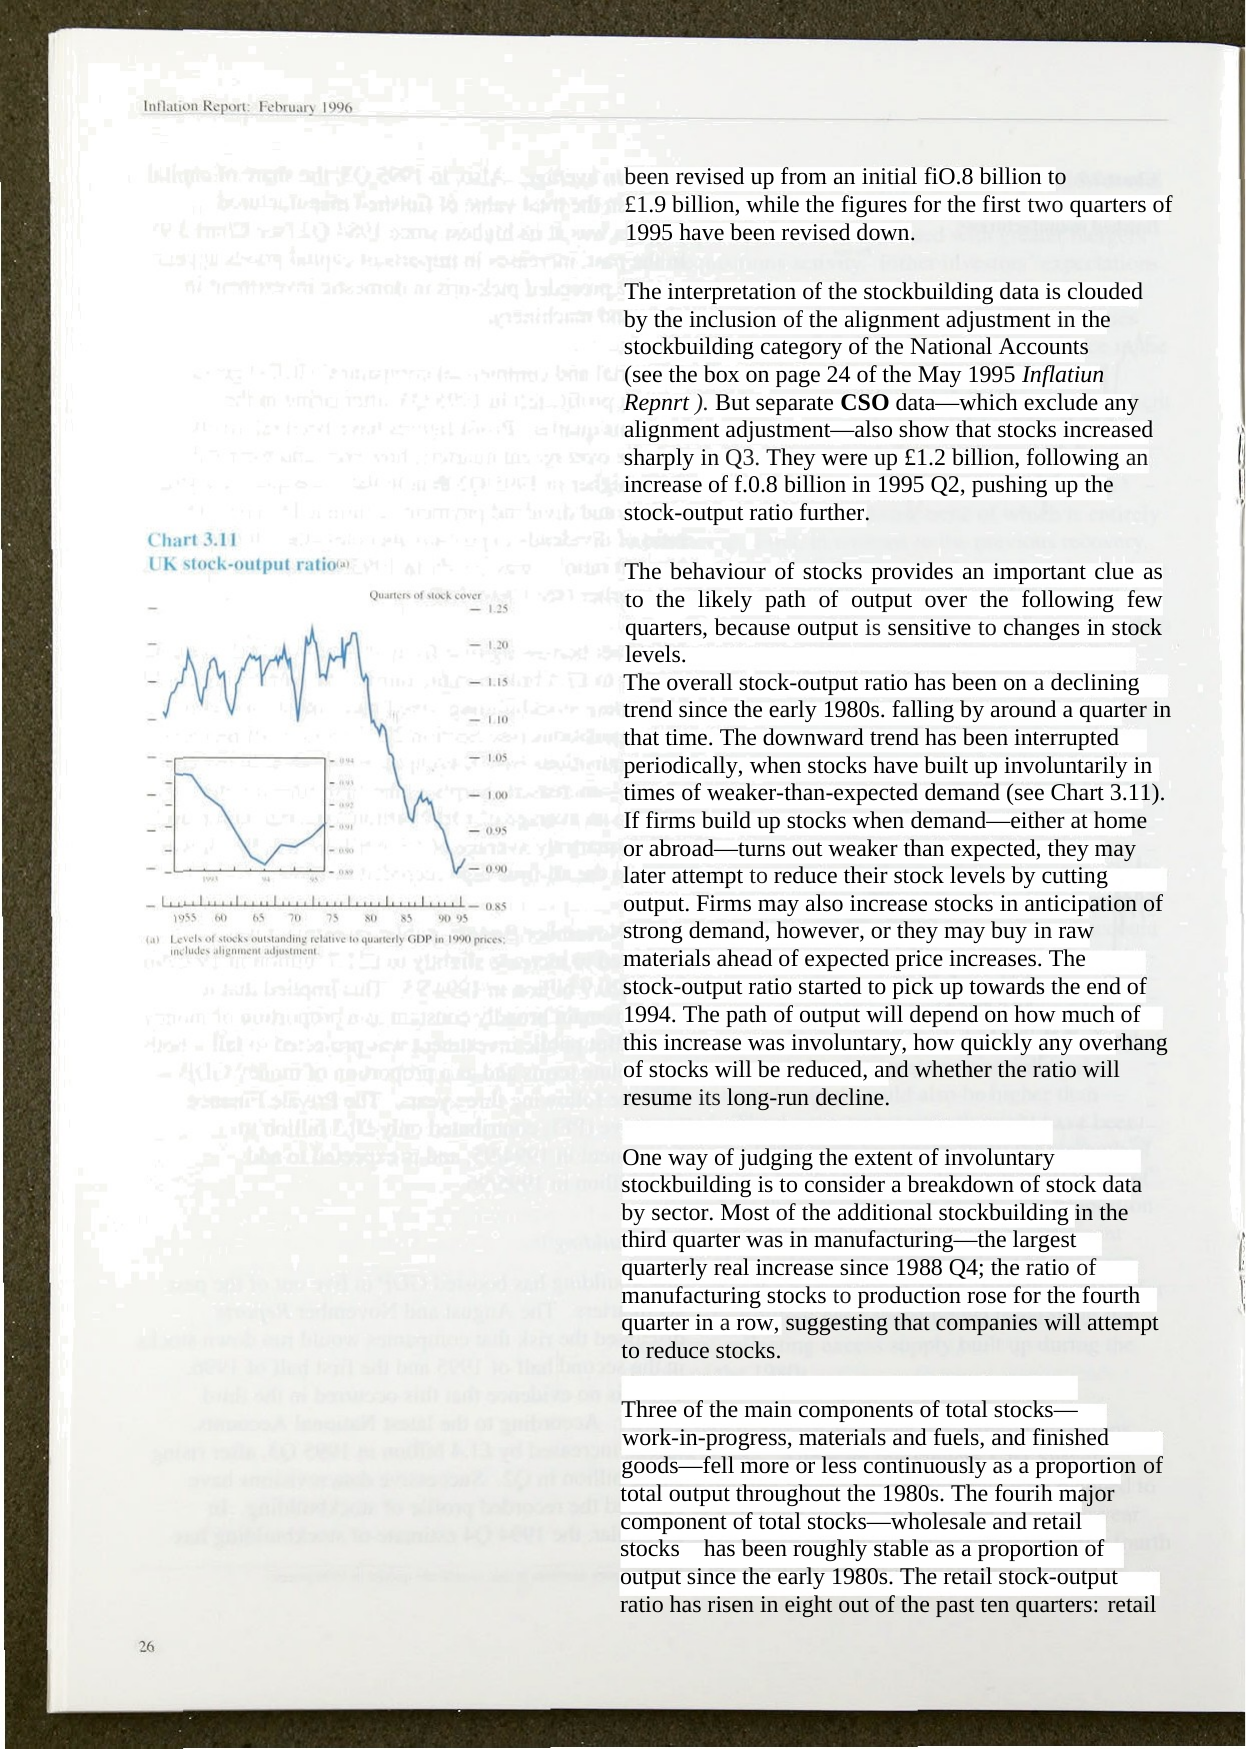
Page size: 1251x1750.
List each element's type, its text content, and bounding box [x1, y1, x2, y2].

text goods—fell more or less continuously as a proportion of total output throughout the 1980s. The fourih major component of total stocks—wholesale and retail [620, 1451, 1179, 1534]
text been revised up from an initial fiO.8 billion to [624, 162, 1179, 189]
text One way of judging the extent of involuntary stockbuilding is to consider a breakdown of stock data by sector. Most of the additional stockbuilding in the third quarter was in manufacturing—the largest quarterly real increase since 1988 Q4; the ratio of manufacturing stocks to production rose for the fourth quarter in a row, suggesting that companies will attempt to reduce stocks. [621, 1143, 1162, 1363]
text Three of the main components of total stocks— work-in-progress, materials and fuels, and finished [621, 1395, 1111, 1451]
text The overall stock-output ratio has been on a declining trend since the early 1980s. falling by around a quarter in that time. The downward trend has been interrupted periodically, when stocks have built up involuntarily in times of weaker-than-expected demand (see Chart 3.11). [623, 668, 1174, 806]
picture [0, 0, 1246, 1749]
text stock-output ratio started to pick up towards the end of 1994. The path of output will depend on how much of this increase was involuntary, how quickly any overhang of stocks will be reduced, and whether the ratio will resume its long-run decline. [623, 972, 1171, 1110]
text If firms build up stocks when demand—either at home or abroad—turns out weaker than expected, they may later attempt to reduce their stock levels by cutting output. Firms may also increase stocks in anticipation of strong demand, however, or they may buy in raw materials ahead of expected price increases. The [623, 806, 1166, 972]
text The behaviour of stocks provides an important clue as to the likely path of output over the following few quarters, because output is sensitive to changes in stock levels. [624, 557, 1163, 668]
text stocks has been roughly stable as a proportion of output since the early 1980s. The retail stock-output ratio has risen in eight out of the past ten quarters: retail [620, 1534, 1159, 1618]
text (see the box on page 24 of the May 1995 Inflatiun Repnrt ). But separate CSO data—which exclude any alignment adjustment—also show that stocks increased sharply in Q3. They were up £1.2 billion, following an increase of f.0.8 billion in 1995 Q2, pushing up the stock-output ratio further. [624, 360, 1155, 526]
text £1.9 billion, while the figures for the first two quarters of 1995 have been revised down. [624, 190, 1174, 245]
text The interpretation of the stockbuilding data is clouded by the inclusion of the alignment adjustment in the stockbuilding category of the National Accounts [624, 277, 1146, 360]
